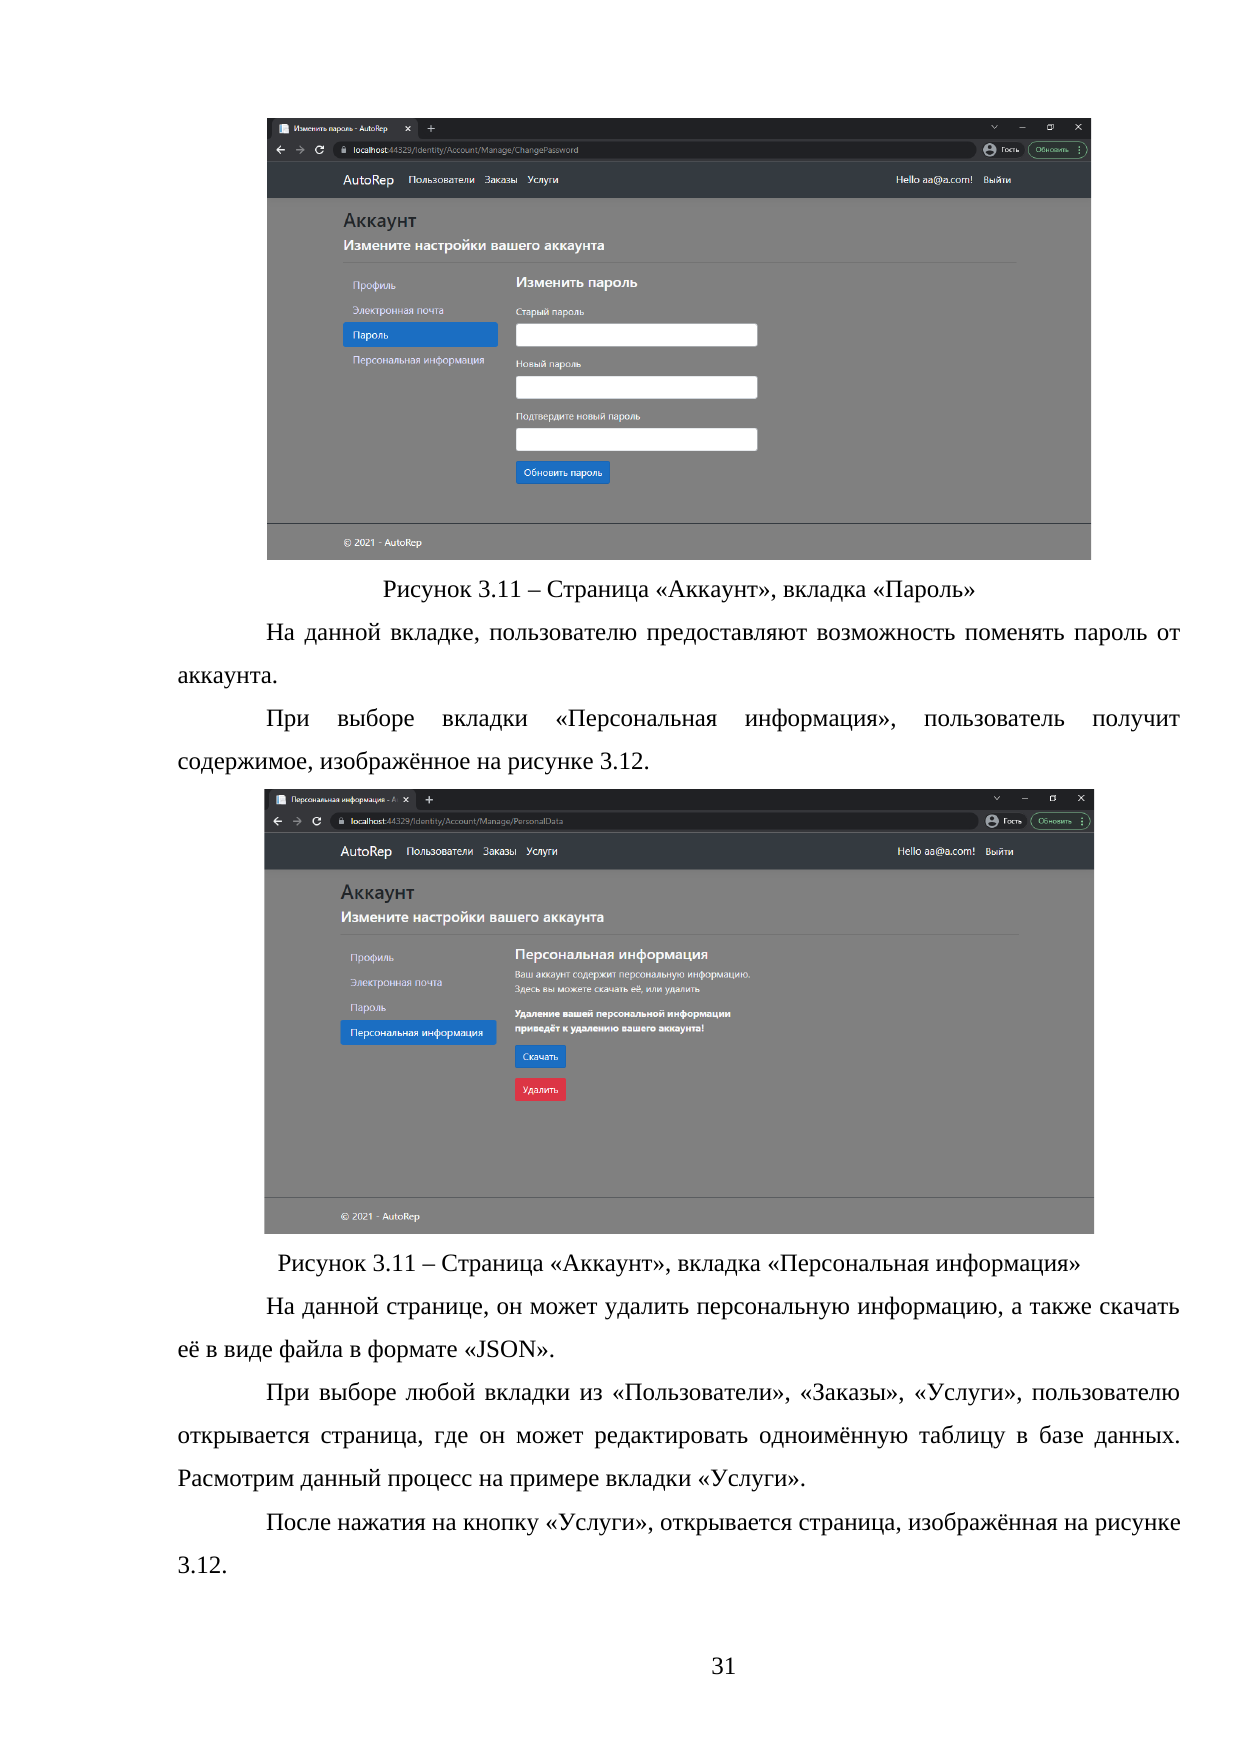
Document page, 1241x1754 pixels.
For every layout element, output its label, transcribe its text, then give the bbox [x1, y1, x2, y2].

text При выборе вкладки «Персональная информация», пользователь получит содержимое, изображённое на рисунке 3.12. [177, 703, 1181, 775]
text Рисунок 3.11 – Страница «Аккаунт», вкладка «Пароль» [177, 574, 1181, 602]
text На данной странице, он может удалить персональную информацию, а также скачать её в виде файла в формате «JSON». [177, 1291, 1181, 1363]
text При выборе любой вкладки из «Пользователи», «Заказы», «Услуги», пользователю открывается страница, где он может редактировать одноимённую таблицу в базе данных. Расмотрим данный процесс на примере вкладки «Услуги». [177, 1377, 1181, 1492]
picture [264, 789, 1095, 1234]
text На данной вкладке, пользователю предоставляют возможность поменять пароль от аккаунта. [177, 617, 1181, 689]
text После нажатия на кнопку «Услуги», открывается страница, изображённая на рисунке 3.12. [177, 1507, 1181, 1578]
picture [267, 118, 1092, 560]
text Рисунок 3.11 – Страница «Аккаунт», вкладка «Персональная информация» [177, 1248, 1181, 1277]
